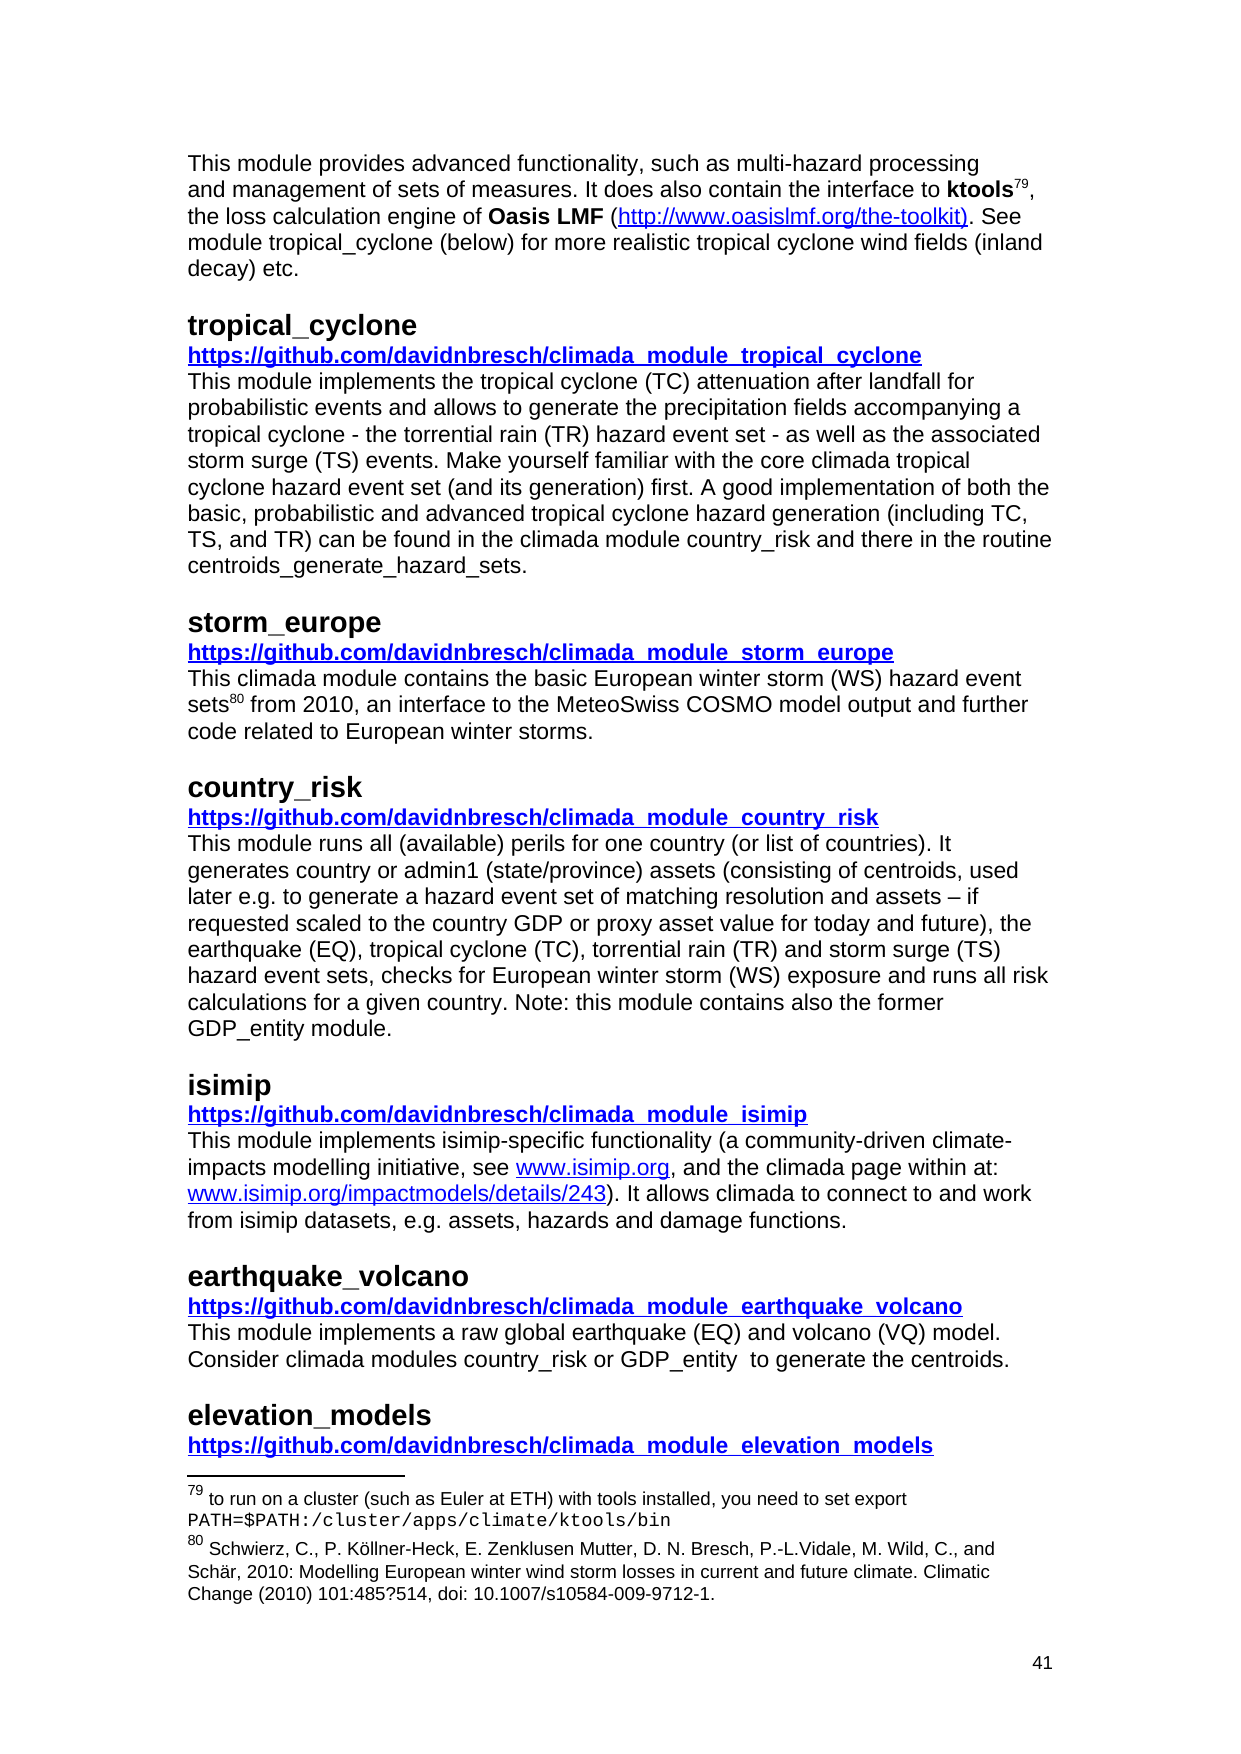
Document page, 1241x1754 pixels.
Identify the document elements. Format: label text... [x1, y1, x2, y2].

list https://github.com/davidnbresch/climada_module_country_risk [187, 804, 1053, 830]
text This module provides advanced functionality, such as multi-hazard processing and management of sets of measures. It does also contain the interface to ktools, the loss calculation engine of Oasis LMF (http://www.oasislmf.org/the-toolkit). See module tropical_cyclone (below) for more realistic tropical cyclone wind fields (inland decay) etc. [187, 150, 1053, 282]
text This module runs all (available) perils for one country (or list of countries). It generates country or admin1 (state/province) assets (consisting of centroids, used later e.g. to generate a hazard event set of matching resolution and assets – if requested scaled to the country GDP or proxy asset value for today and future), the earthquake (EQ), tropical cyclone (TC), torrential rain (TR) and storm surge (TS) hazard event sets, checks for European winter storm (WS) exposure and runs all risk calculations for a given country. Note: this module contains also the former GDP_entity module. [187, 830, 1053, 1041]
list https://github.com/davidnbresch/climada_module_earthquake_volcano [187, 1293, 1053, 1319]
text This module implements isimip-specific functionality (a community-driven climate-impacts modelling initiative, see www.isimip.org, and the climada page within at: www.isimip.org/impactmodels/details/243). It allows climada to connect to and work from isimip datasets, e.g. assets, hazards and damage functions. [187, 1127, 1053, 1233]
list isimip [187, 1068, 1053, 1101]
list tropical_cyclone [187, 308, 1053, 342]
list https://github.com/davidnbresch/climada_module_tropical_cyclone [187, 342, 1053, 368]
list earthquake_volcano [187, 1259, 1053, 1293]
text This climada module contains the basic European winter storm (WS) hazard event sets from 2010, an interface to the MeteoSwiss COSMO model output and further code related to European winter storms. [187, 665, 1053, 744]
list storm_europe [187, 605, 1053, 639]
list https://github.com/davidnbresch/climada_module_storm_europe [187, 639, 1053, 665]
list https://github.com/davidnbresch/climada_module_elevation_models [187, 1432, 1053, 1458]
list country_risk [187, 771, 1053, 804]
list elevation_models [187, 1398, 1053, 1432]
list https://github.com/davidnbresch/climada_module_isimip [187, 1101, 1053, 1127]
text This module implements the tropical cyclone (TC) attenuation after landfall for probabilistic events and allows to generate the precipitation fields accompanying a tropical cyclone - the torrential rain (TR) hazard event set - as well as the associated storm surge (TS) events. Make yourself familiar with the core climada tropical cyclone hazard event set (and its generation) first. A good implementation of both the basic, probabilistic and advanced tropical cyclone hazard generation (including TC, TS, and TR) can be found in the climada module country_risk and there in the routine centroids_generate_hazard_sets. [187, 368, 1053, 579]
text This module implements a raw global earthquake (EQ) and volcano (VQ) model. Consider climada modules country_risk or GDP_entity to generate the centroids. [187, 1319, 1053, 1372]
